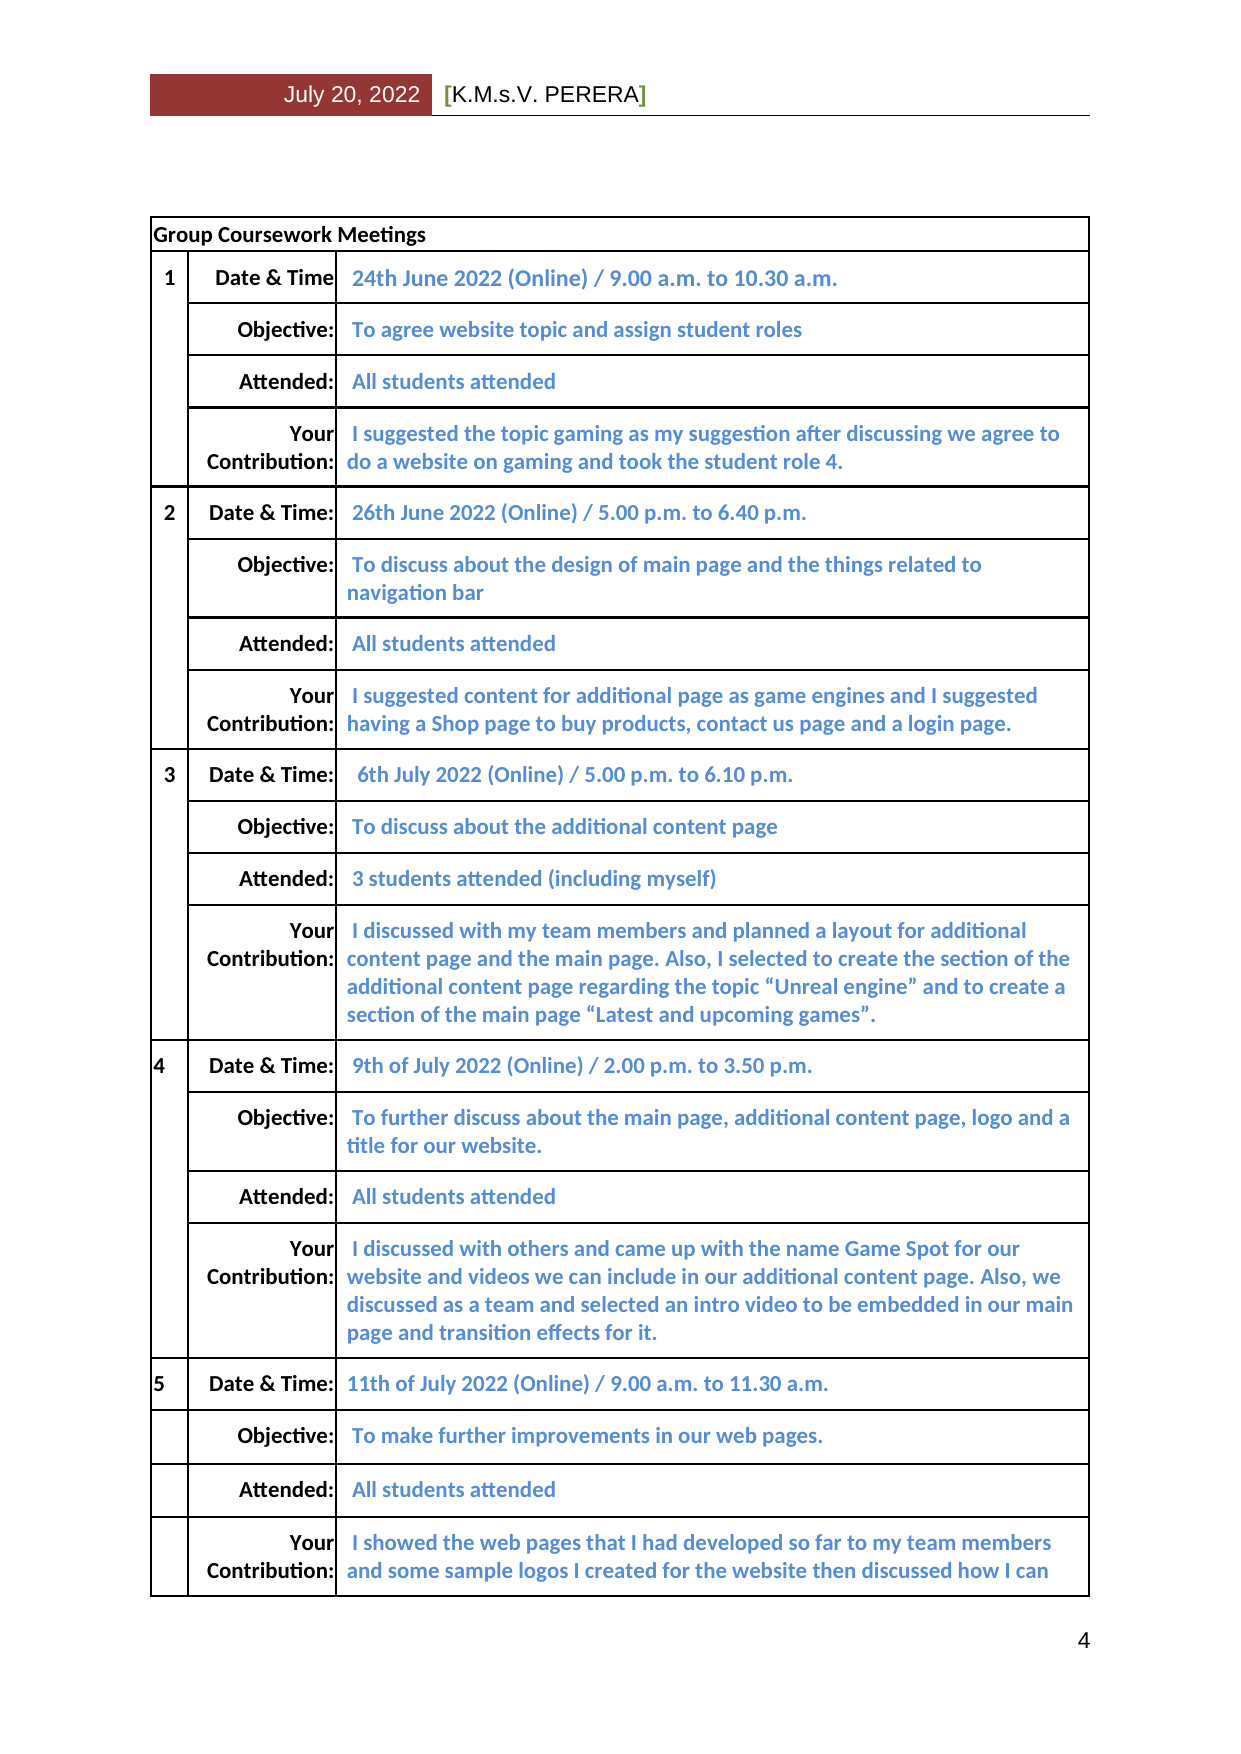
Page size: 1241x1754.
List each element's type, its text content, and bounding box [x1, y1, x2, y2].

table_cell Date & Time [189, 252, 335, 302]
table_cell Your Contribution: [189, 671, 335, 747]
table_cell Objective: [189, 802, 335, 852]
table_cell To discuss about the additional content page [337, 802, 1088, 852]
table_cell All students attended [337, 1465, 1088, 1516]
table_cell 11th of July 2022 (Online) / 9.00 a.m. to 11.30 a.m. [337, 1359, 1088, 1409]
table_cell 5 [152, 1359, 187, 1409]
table_cell 24th June 2022 (Online) / 9.00 a.m. to 10.30 a.m. [337, 252, 1088, 302]
table_cell I suggested the topic gaming as my suggestion after discussing we agree to do a website on gaming and took the student role 4. [337, 409, 1088, 485]
table_cell To agree website topic and assign student roles [337, 304, 1088, 354]
table_cell Attended: [189, 1172, 335, 1222]
table_cell I discussed with my team members and planned a layout for additional content page and the main page. Also, I selected to create the section of the additional content page regarding the topic “Unreal engine” and to create a section of the main page “Latest and upcoming games”. [337, 906, 1088, 1039]
table_cell Attended: [189, 619, 335, 668]
table_cell 26th June 2022 (Online) / 5.00 p.m. to 6.40 p.m. [337, 488, 1088, 537]
table_cell Objective: [189, 304, 335, 354]
table_cell 3 students attended (including myself) [337, 854, 1088, 904]
table_cell Your Contribution: [189, 1224, 335, 1357]
table_cell All students attended [337, 1172, 1088, 1222]
table_header Group Coursework Meetings [152, 218, 1088, 250]
table_cell Your Contribution: [189, 1518, 335, 1595]
table_cell To discuss about the design of main page and the things related to navigation bar [337, 540, 1088, 616]
table_cell To make further improvements in our web pages. [337, 1411, 1088, 1462]
table_cell Your Contribution: [189, 906, 335, 1039]
table_cell Attended: [189, 356, 335, 406]
table_cell Date & Time: [189, 1041, 335, 1091]
table_cell Attended: [189, 1465, 335, 1516]
table_cell Date & Time: [189, 750, 335, 799]
table_cell Date & Time: [189, 488, 335, 537]
table_cell 9th of July 2022 (Online) / 2.00 p.m. to 3.50 p.m. [337, 1041, 1088, 1091]
table_cell 3 [152, 750, 187, 1039]
table_cell 4 [152, 1041, 187, 1357]
table_cell Date & Time: [189, 1359, 335, 1409]
table_cell [152, 1518, 187, 1595]
table_cell Objective: [189, 540, 335, 616]
table_cell Objective: [189, 1093, 335, 1170]
table_cell Your Contribution: [189, 409, 335, 485]
table_cell [152, 1465, 187, 1516]
table_cell I discussed with others and came up with the name Game Spot for our website and videos we can include in our additional content page. Also, we discussed as a team and selected an intro video to be embedded in our main page and transition effects for it. [337, 1224, 1088, 1357]
table_cell All students attended [337, 619, 1088, 668]
table_cell Objective: [189, 1411, 335, 1462]
table_cell 2 [152, 488, 187, 747]
table_cell [152, 1411, 187, 1462]
table_cell 6th July 2022 (Online) / 5.00 p.m. to 6.10 p.m. [337, 750, 1088, 799]
table_cell 1 [152, 252, 187, 485]
table_cell I suggested content for additional page as game engines and I suggested having a Shop page to buy products, contact us page and a login page. [337, 671, 1088, 747]
table_cell To further discuss about the main page, additional content page, logo and a title for our website. [337, 1093, 1088, 1170]
table_cell Attended: [189, 854, 335, 904]
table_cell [337, 1518, 1088, 1595]
table_cell All students attended [337, 356, 1088, 406]
